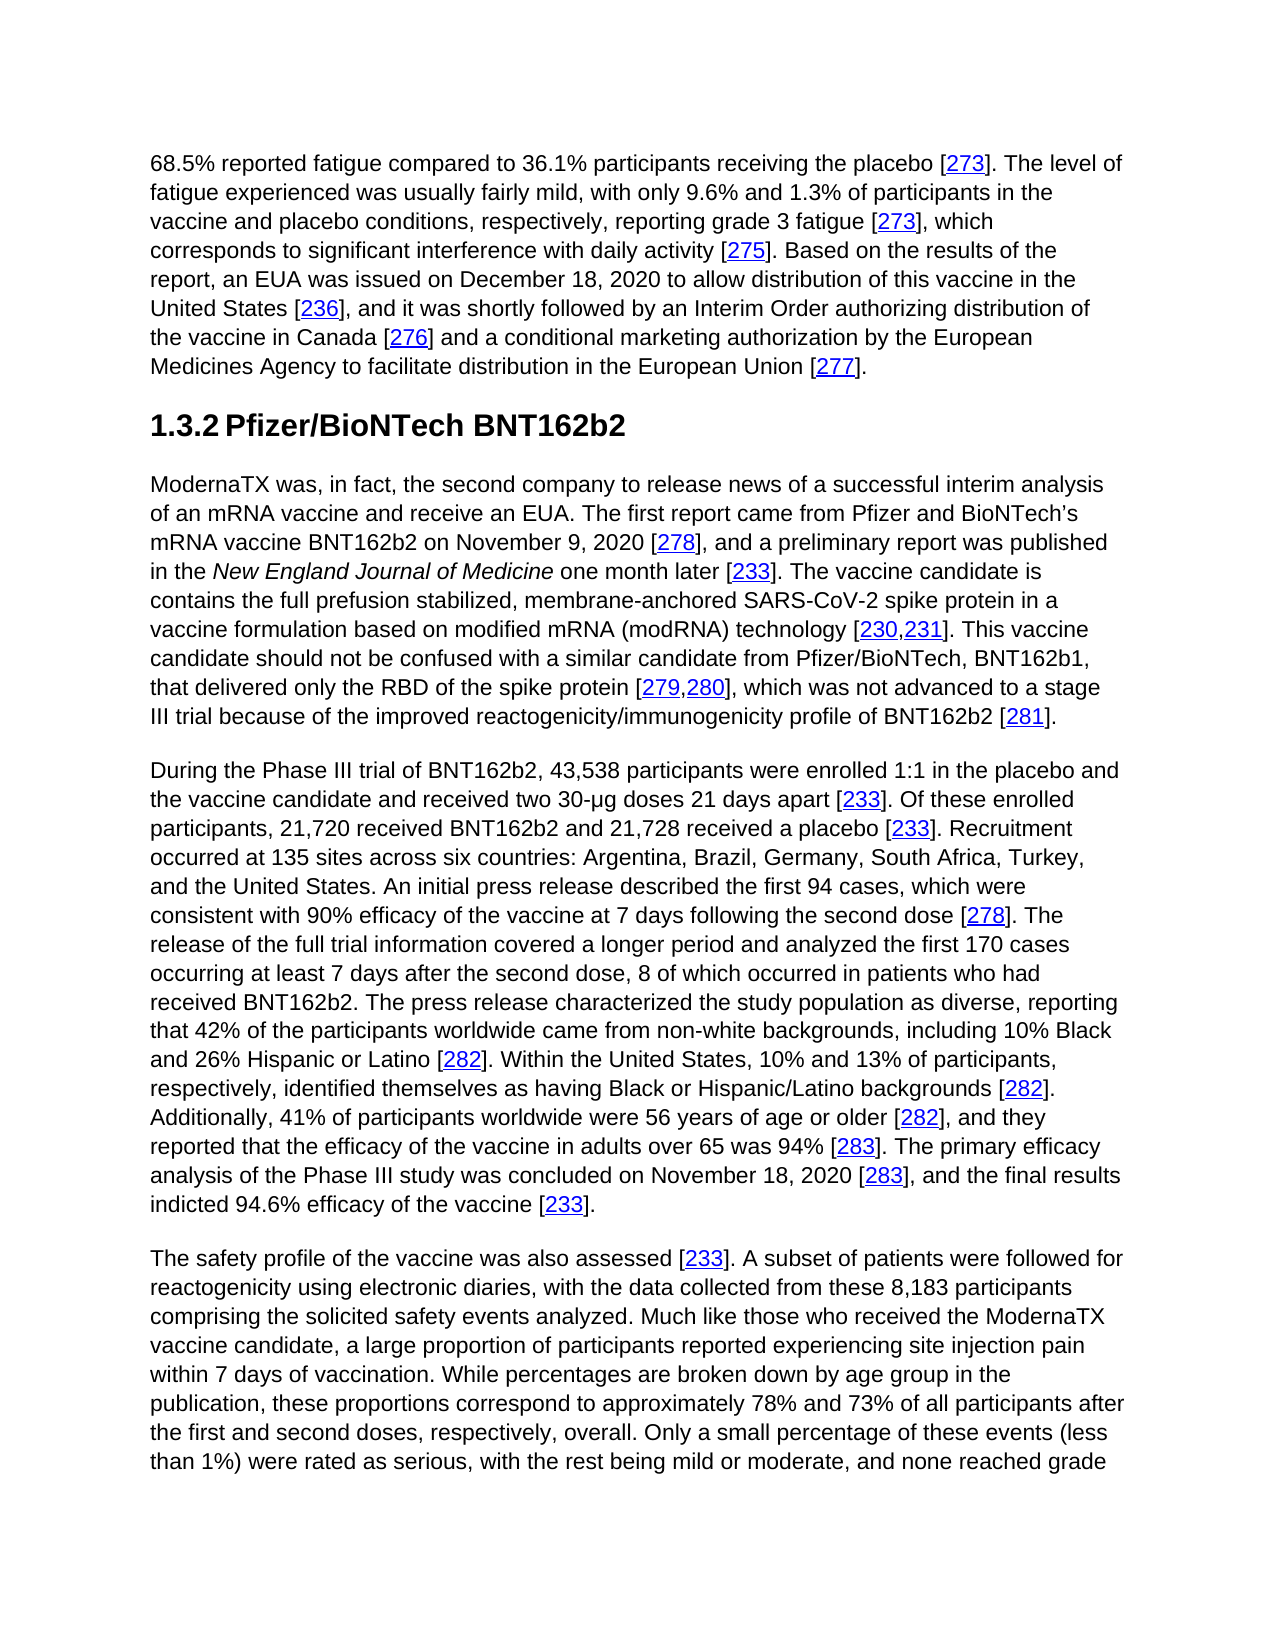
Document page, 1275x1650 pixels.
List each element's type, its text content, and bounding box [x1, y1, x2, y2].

subtitle 1.3.2 Pfizer/BioNTech BNT162b2 [150, 407, 1125, 443]
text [150, 1245, 1125, 1474]
text ModernaTX was, in fact, the second company to release news of a successful interim analysis of an mRNA vaccine and receive an EUA. The first report came from Pfizer and BioNTech’s mRNA vaccine BNT162b2 on November 9, 2020 [278], and a preliminary report was published in the New England Journal of Medicine one month later [233]. The vaccine candidate is contains the full prefusion stabilized, membrane-anchored SARS-CoV-2 spike protein in a vaccine formulation based on modified mRNA (modRNA) technology [230,231]. This vaccine candidate should not be confused with a similar candidate from Pfizer/BioNTech, BNT162b1, that delivered only the RBD of the spike protein [279,280], which was not advanced to a stage III trial because of the improved reactogenicity/immunogenicity profile of BNT162b2 [281]. [150, 471, 1125, 729]
text During the Phase III trial of BNT162b2, 43,538 participants were enrolled 1:1 in the placebo and the vaccine candidate and received two 30-μg doses 21 days apart [233]. Of these enrolled participants, 21,720 received BNT162b2 and 21,728 received a placebo [233]. Recruitment occurred at 135 sites across six countries: Argentina, Brazil, Germany, South Africa, Turkey, and the United States. An initial press release described the first 94 cases, which were consistent with 90% efficacy of the vaccine at 7 days following the second dose [278]. The release of the full trial information covered a longer period and analyzed the first 170 cases occurring at least 7 days after the second dose, 8 of which occurred in patients who had received BNT162b2. The press release characterized the study population as diverse, reporting that 42% of the participants worldwide came from non-white backgrounds, including 10% Black and 26% Hispanic or Latino [282]. Within the United States, 10% and 13% of participants, respectively, identified themselves as having Black or Hispanic/Latino backgrounds [282]. Additionally, 41% of participants worldwide were 56 years of age or older [282], and they reported that the efficacy of the vaccine in adults over 65 was 94% [283]. The primary efficacy analysis of the Phase III study was concluded on November 18, 2020 [283], and the final results indicted 94.6% efficacy of the vaccine [233]. [150, 757, 1125, 1217]
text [150, 150, 1125, 379]
